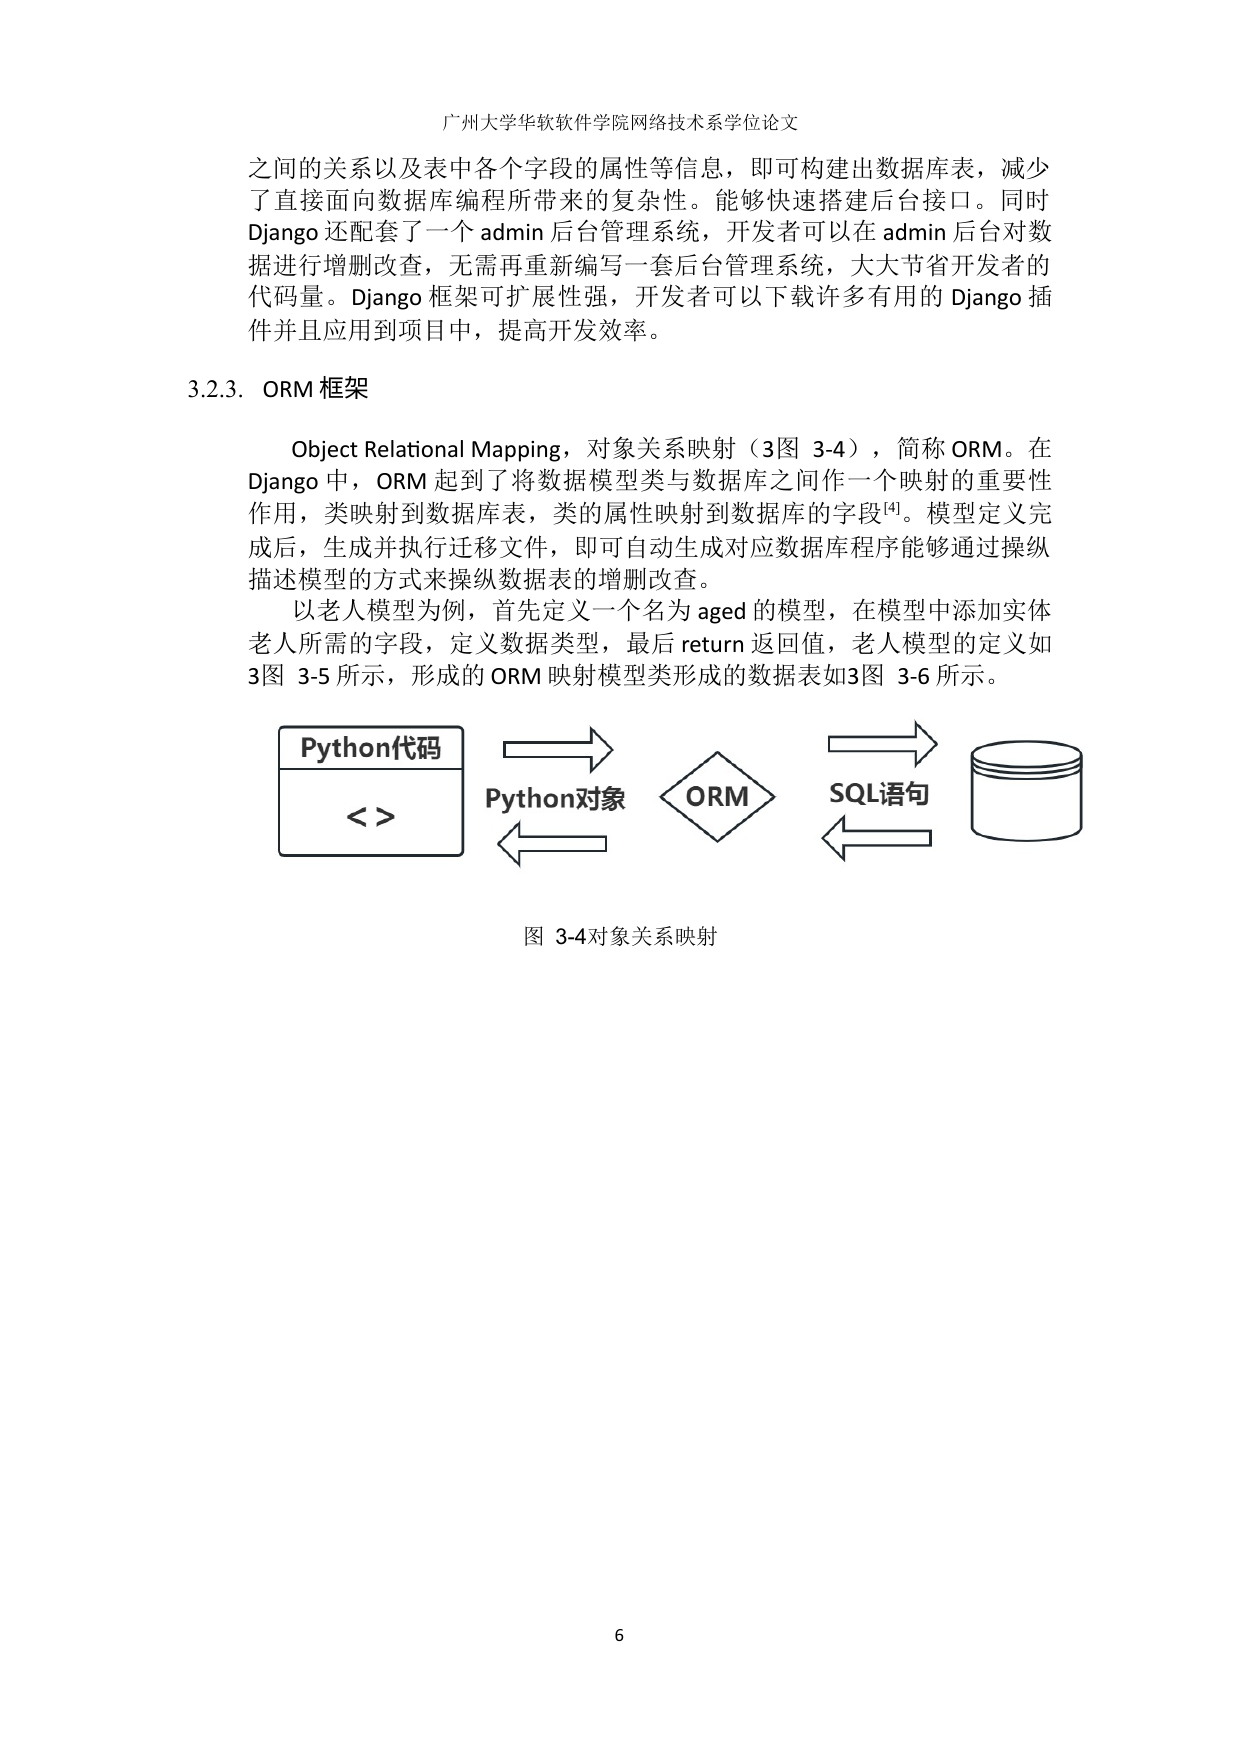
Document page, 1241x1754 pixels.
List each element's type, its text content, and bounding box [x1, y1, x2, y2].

picture [247, 691, 1112, 896]
subtitle ORM框架 [187, 372, 1053, 404]
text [247, 150, 1053, 345]
